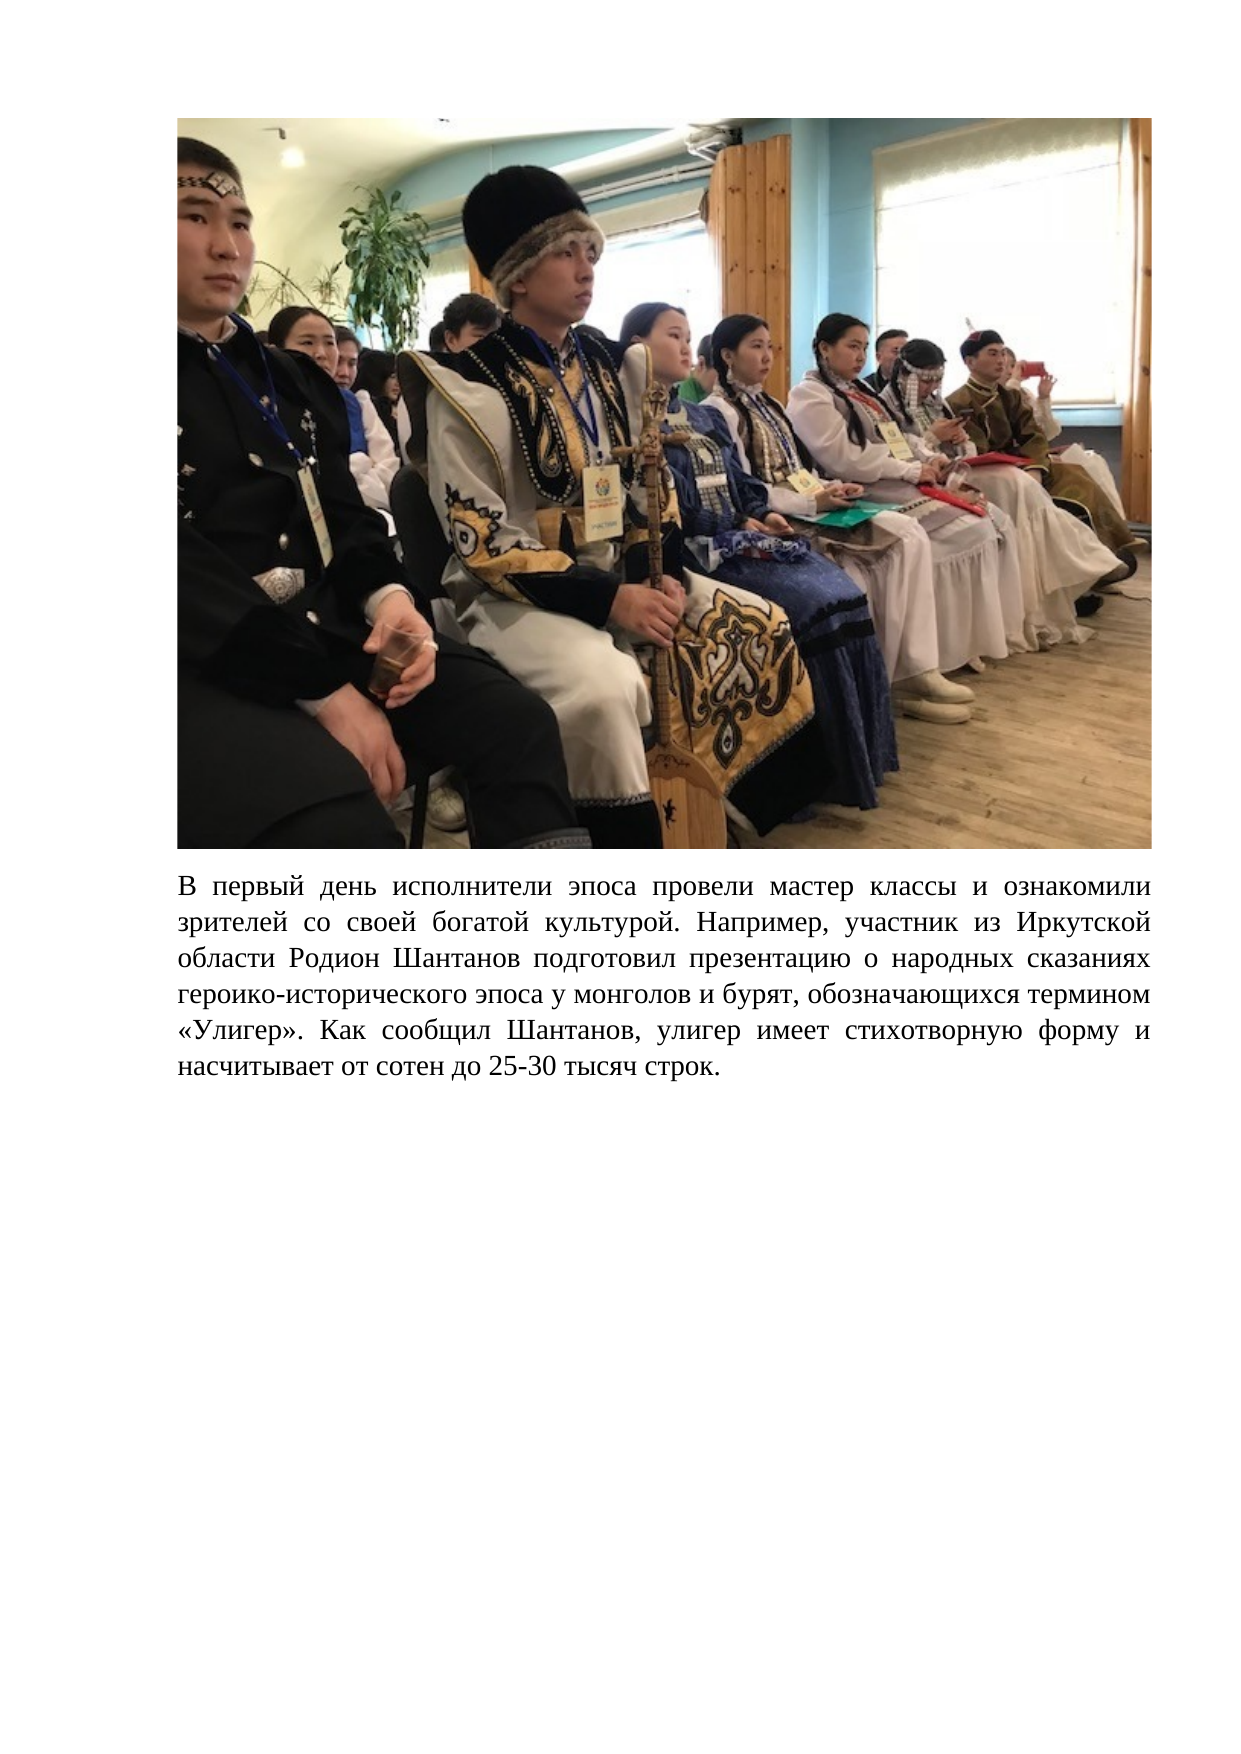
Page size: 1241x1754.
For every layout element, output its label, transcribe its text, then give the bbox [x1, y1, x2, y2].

picture [177, 118, 1152, 849]
text В первый день исполнители эпоса провели мастер классы и ознакомили зрителей со своей богатой культурой. Например, участник из Иркутской области Родион Шантанов подготовил презентацию о народных сказаниях героико-исторического эпоса у монголов и бурят, обозначающихся термином «Улигер». Как сообщил Шантанов, улигер имеет стихотворную форму и насчитывает от сотен до 25-30 тысяч строк. [177, 868, 1152, 1082]
